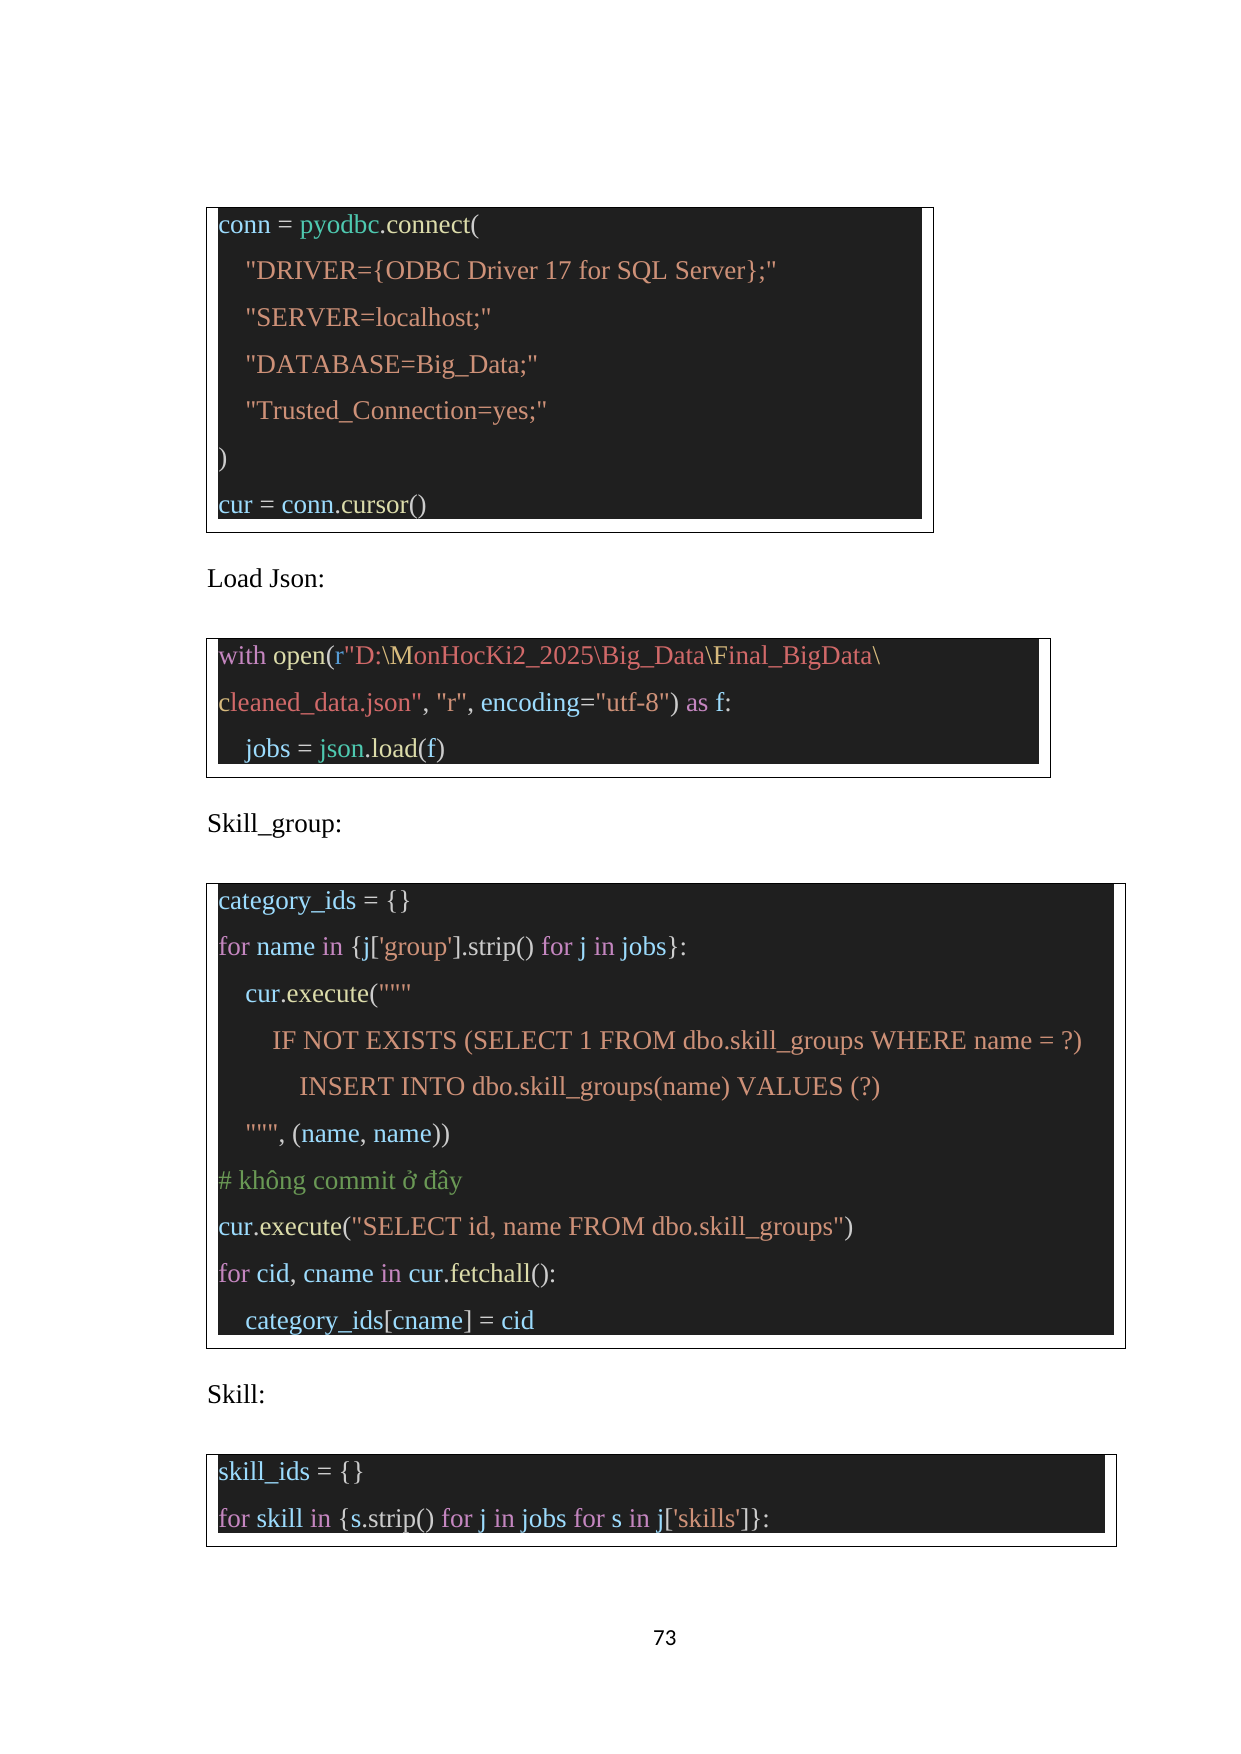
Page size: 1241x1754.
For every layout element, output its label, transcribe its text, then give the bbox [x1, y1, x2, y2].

text Skill_group: [207, 807, 1122, 838]
text Load Json: [207, 562, 1122, 593]
text Skill: [207, 1378, 1122, 1409]
table_header category_ids = {} for name in {j['group'].strip() for j in jobs}: cur.execute(""" IF NOT EXISTS (SELECT 1 FROM dbo.skill_groups WHERE name = ?) INSERT INTO dbo.skill_groups(name) VALUES (?) """, (name, name)) # không commit ở đây cur.execute("SELECT id, name FROM dbo.skill_groups") for cid, cname in cur.fetchall(): category_ids[cname] = cid [207, 884, 1125, 1348]
table_header conn = pyodbc.connect( "DRIVER={ODBC Driver 17 for SQL Server};" "SERVER=localhost;" "DATABASE=Big_Data;" "Trusted_Connection=yes;" ) cur = conn.cursor() [207, 208, 933, 532]
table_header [207, 1455, 1116, 1546]
table_header with open(r"D:\MonHocKi2_2025\Big_Data\Final_BigData\cleaned_data.json", "r", encoding="utf-8") as f: jobs = json.load(f) [207, 639, 1050, 777]
